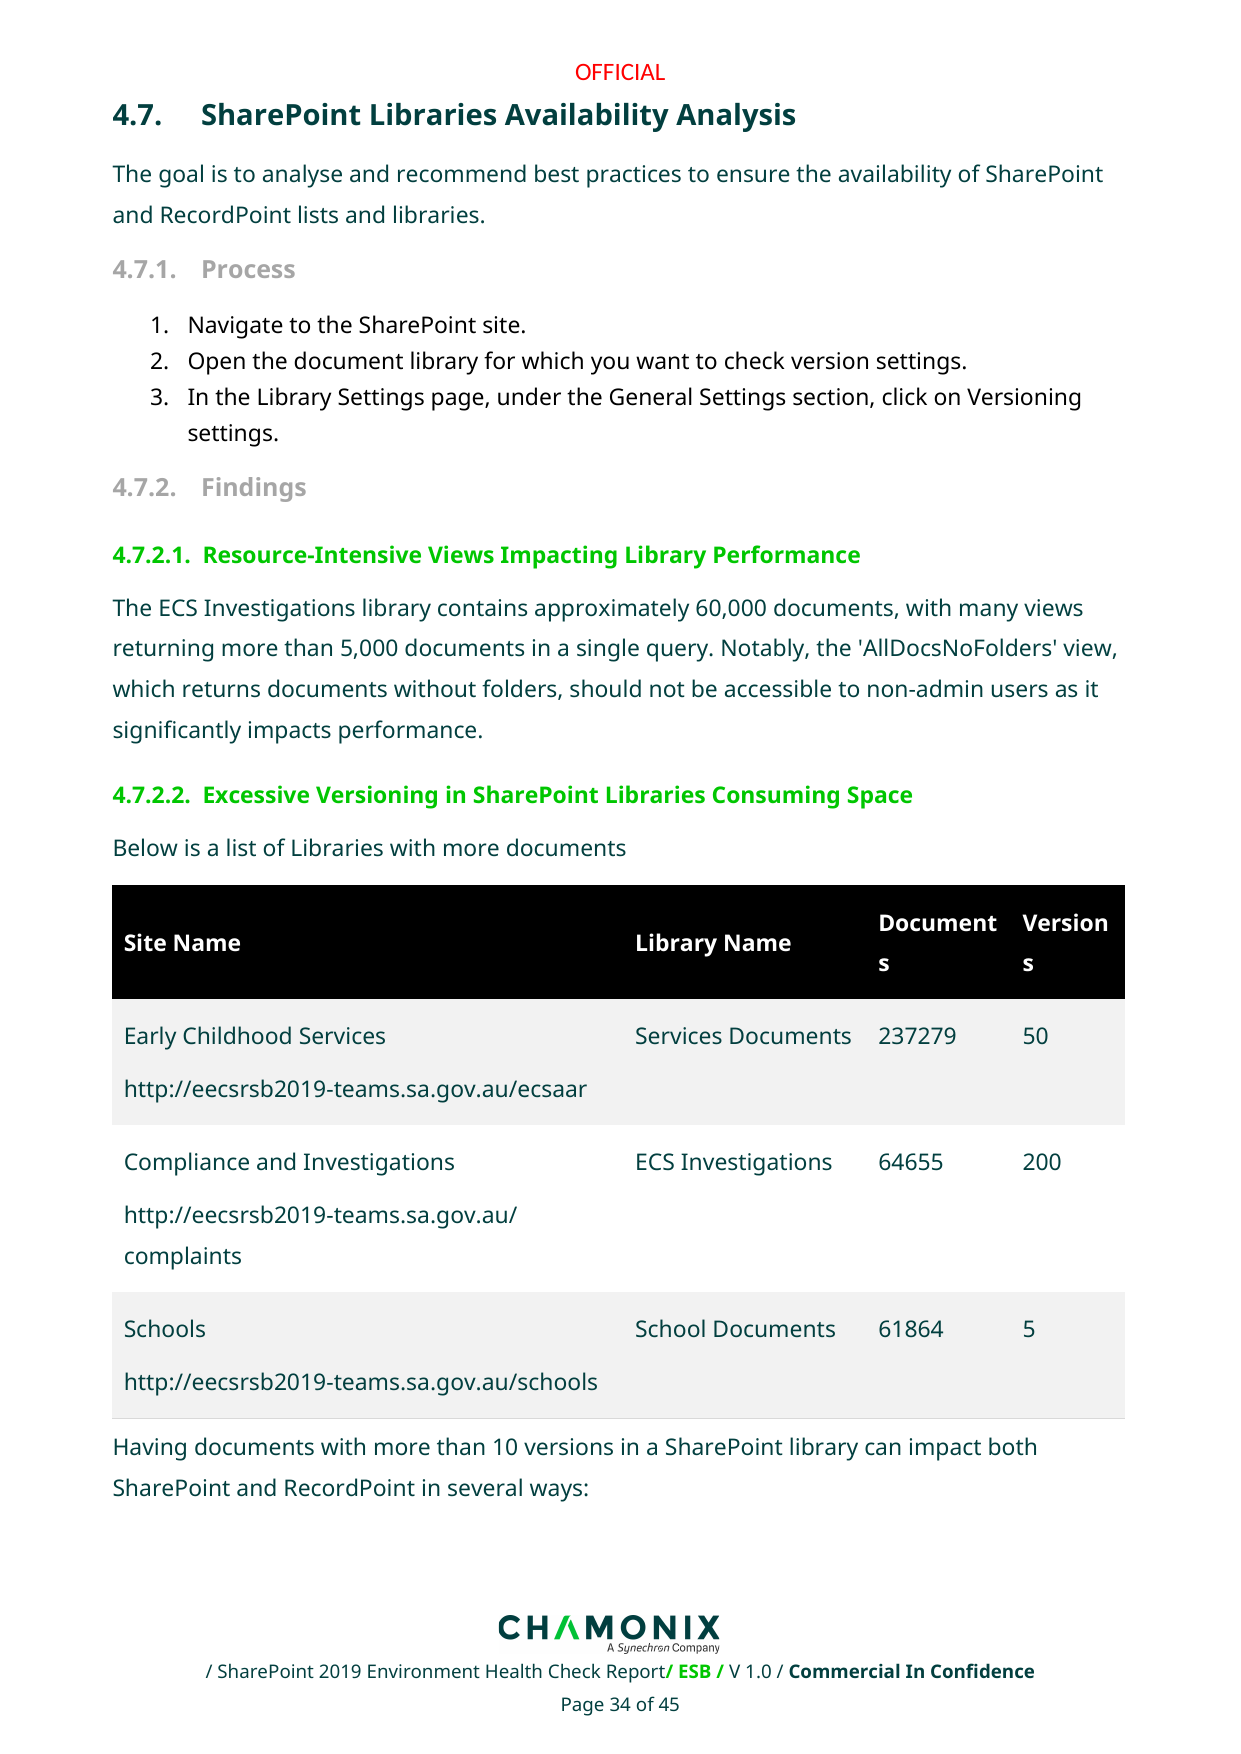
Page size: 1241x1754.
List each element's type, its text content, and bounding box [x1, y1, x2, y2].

table_cell 61864 [867, 1292, 1011, 1418]
table_cell Services Documents [624, 999, 867, 1125]
table_header Library Name [624, 885, 867, 999]
table_cell Schools http://eecsrsb2019-teams.sa.gov.au/schools [112, 1292, 624, 1418]
text The ECS Investigations library contains approximately 60,000 documents, with many views returning more than 5,000 documents in a single query. Notably, the 'AllDocsNoFolders' view, which returns documents without folders, should not be accessible to non-admin users as it significantly impacts performance. [112, 592, 1128, 745]
picture [498, 1615, 720, 1654]
table_cell 64655 [867, 1125, 1011, 1292]
table_header Documents [867, 885, 1011, 999]
table_cell 200 [1011, 1125, 1125, 1292]
table_cell 5 [1011, 1292, 1125, 1418]
list In the Library Settings page, under the General Settings section, click on Versioning settings. [150, 381, 1128, 448]
subtitle SharePoint Libraries Availability Analysis [112, 94, 1128, 134]
table_header Site Name [112, 885, 624, 999]
table_cell Compliance and Investigations http://eecsrsb2019-teams.sa.gov.au/complaints [112, 1125, 624, 1292]
subtitle Excessive Versioning in SharePoint Libraries Consuming Space [112, 779, 1128, 810]
text Having documents with more than 10 versions in a SharePoint library can impact both SharePoint and RecordPoint in several ways: [112, 1431, 1128, 1503]
table_cell Early Childhood Services http://eecsrsb2019-teams.sa.gov.au/ecsaar [112, 999, 624, 1125]
text Below is a list of Libraries with more documents [112, 832, 1128, 863]
subtitle Findings [112, 469, 1128, 503]
table_cell ECS Investigations [624, 1125, 867, 1292]
table_header Versions [1011, 885, 1125, 999]
table_cell 50 [1011, 999, 1125, 1125]
list Navigate to the SharePoint site. [150, 309, 1128, 340]
table_cell 237279 [867, 999, 1011, 1125]
text The goal is to analyse and recommend best practices to ensure the availability of SharePoint and RecordPoint lists and libraries. [112, 158, 1128, 230]
subtitle Resource-Intensive Views Impacting Library Performance [112, 538, 1128, 570]
subtitle Process [112, 252, 1128, 286]
table_cell School Documents [624, 1292, 867, 1418]
list Open the document library for which you want to check version settings. [150, 345, 1128, 376]
